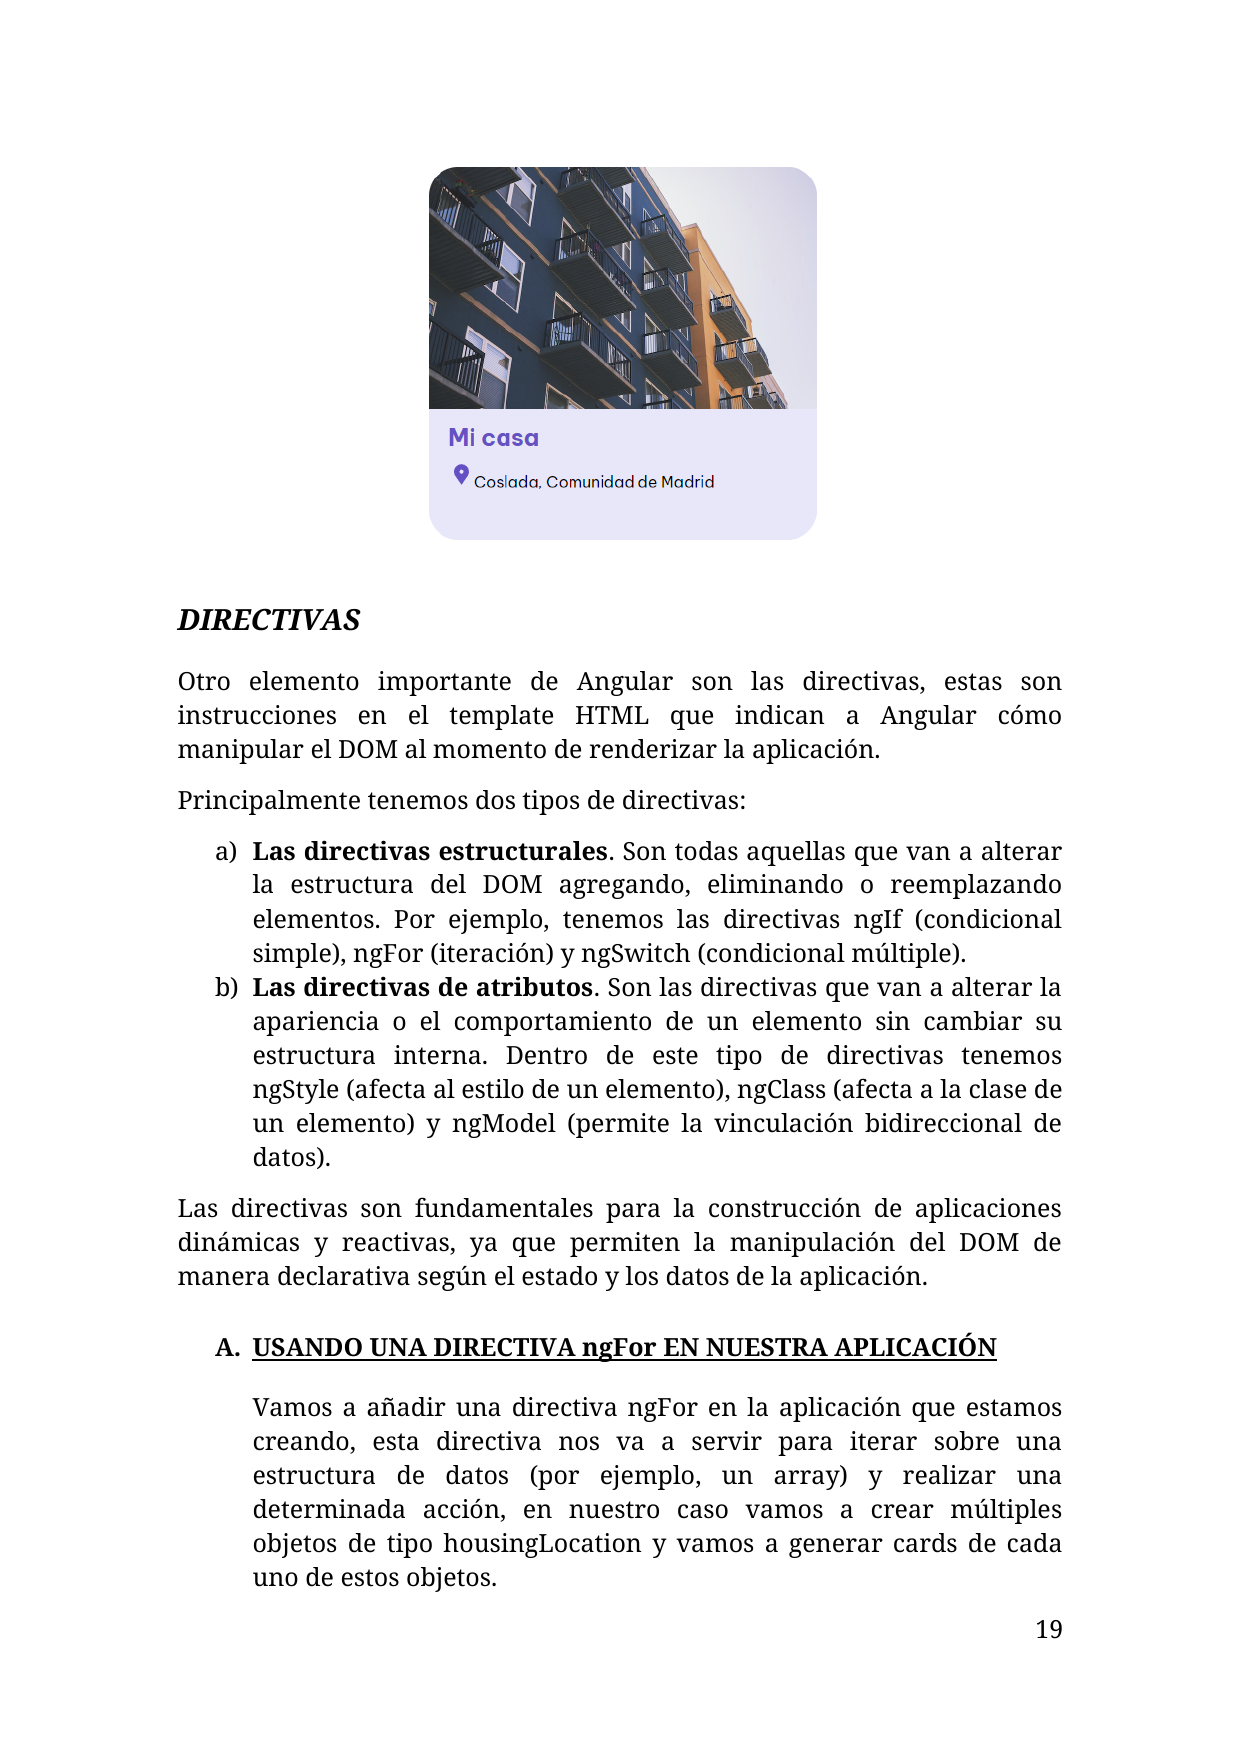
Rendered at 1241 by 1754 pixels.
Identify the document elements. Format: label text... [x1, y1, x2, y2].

text Principalmente tenemos dos tipos de directivas: [177, 782, 1063, 816]
text Vamos a añadir una directiva ngFor en la aplicación que estamos creando, esta directiva nos va a servir para iterar sobre una estructura de datos (por ejemplo, un array) y realizar una determinada acción, en nuestro caso vamos a crear múltiples objetos de tipo housingLocation y vamos a generar cards de cada uno de estos objetos. [252, 1389, 1063, 1593]
subtitle DIRECTIVAS [177, 599, 1063, 638]
picture [408, 147, 832, 549]
subtitle USANDO UNA DIRECTIVA ngFor EN NUESTRA APLICACIÓN [215, 1330, 1063, 1364]
list Las directivas estructurales. Son todas aquellas que van a alterar la estructura del DOM agregando, eliminando o reemplazando elementos. Por ejemplo, tenemos las directivas ngIf (condicional simple), ngFor (iteración) y ngSwitch (condicional múltiple). [215, 833, 1063, 969]
list Las directivas de atributos. Son las directivas que van a alterar la apariencia o el comportamiento de un elemento sin cambiar su estructura interna. Dentro de este tipo de directivas tenemos ngStyle (afecta al estilo de un elemento), ngClass (afecta a la clase de un elemento) y ngModel (permite la vinculación bidireccional de datos). [215, 969, 1063, 1174]
text Las directivas son fundamentales para la construcción de aplicaciones dinámicas y reactivas, ya que permiten la manipulación del DOM de manera declarativa según el estado y los datos de la aplicación. [177, 1190, 1063, 1293]
text Otro elemento importante de Angular son las directivas, estas son instrucciones en el template HTML que indican a Angular cómo manipular el DOM al momento de renderizar la aplicación. [177, 663, 1063, 766]
